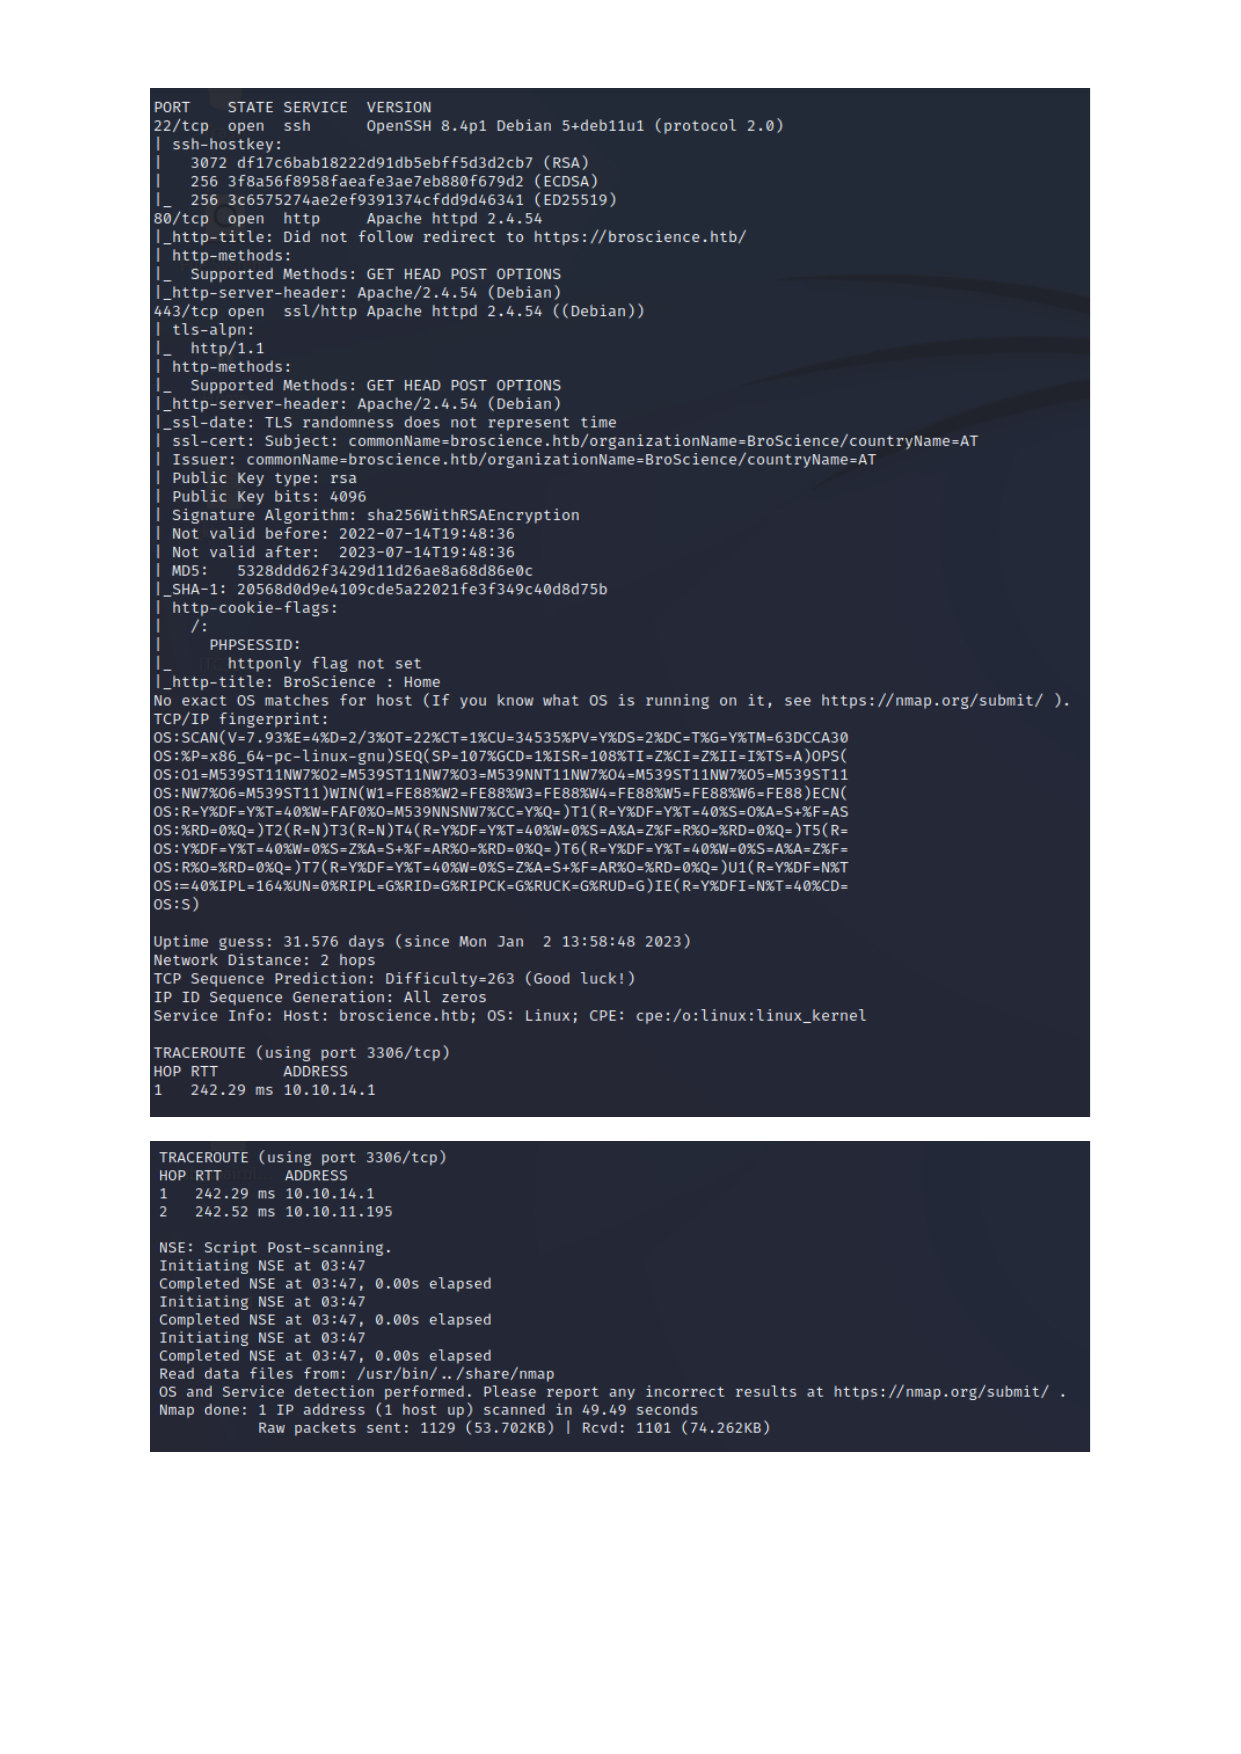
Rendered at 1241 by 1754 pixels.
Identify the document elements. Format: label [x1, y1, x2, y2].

picture [150, 1141, 1091, 1452]
picture [150, 88, 1091, 1117]
